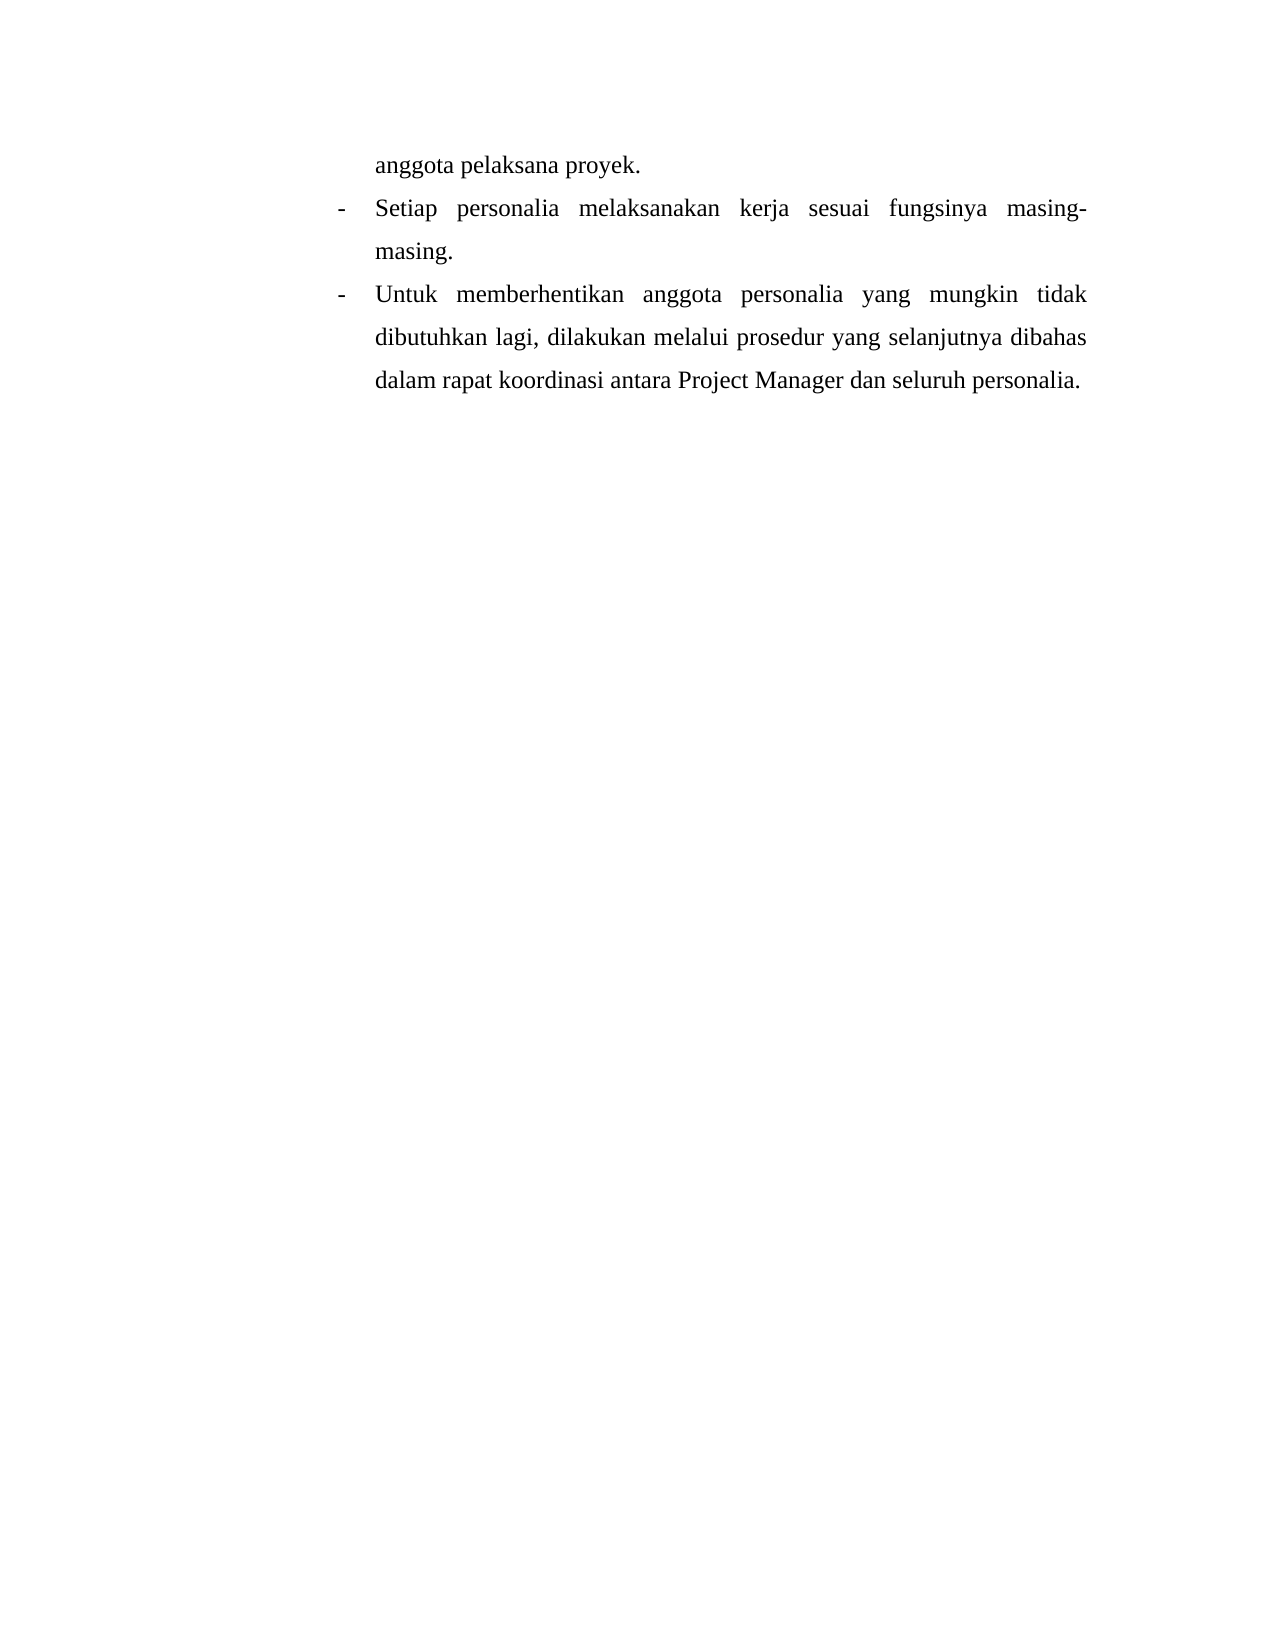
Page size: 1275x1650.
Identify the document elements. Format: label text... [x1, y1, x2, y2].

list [337, 150, 1087, 179]
list Untuk memberhentikan anggota personalia yang mungkin tidak dibutuhkan lagi, dilakukan melalui prosedur yang selanjutnya dibahas dalam rapat koordinasi antara Project Manager dan seluruh personalia. [337, 279, 1087, 394]
list Setiap personalia melaksanakan kerja sesuai fungsinya masing-masing. [337, 193, 1087, 265]
